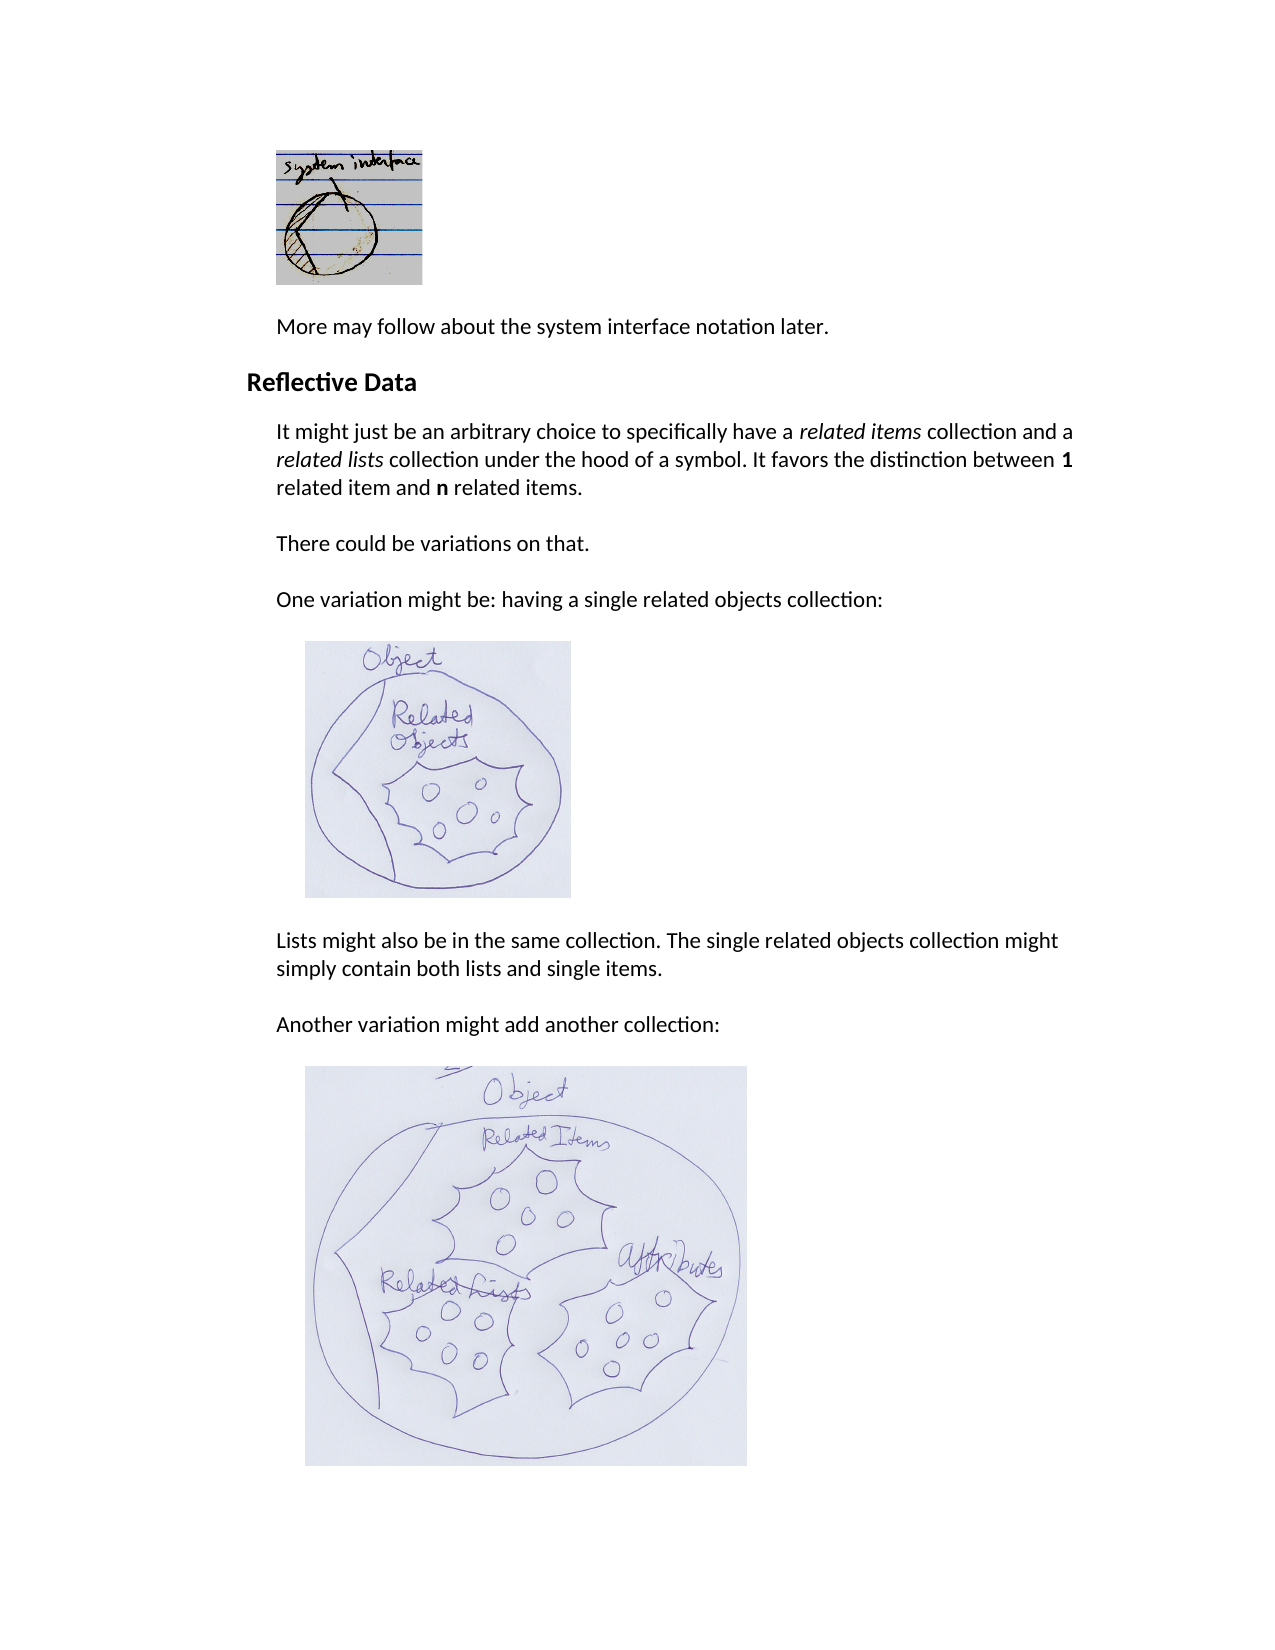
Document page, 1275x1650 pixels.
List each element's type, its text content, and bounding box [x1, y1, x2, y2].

text Lists might also be in the same collection. The single related objects collection might simply contain both lists and single items. [276, 926, 1087, 982]
text Another variation might add another collection: [276, 1010, 1087, 1038]
text There could be variations on that. [276, 529, 1087, 557]
text It might just be an arbitrary choice to specifically have a related items collection and a related lists collection under the hood of a symbol. It favors the distinction between 1 related item and n related items. [276, 417, 1087, 501]
picture [305, 641, 571, 898]
text More may follow about the system interface notation later. [276, 312, 1087, 340]
picture [276, 150, 423, 285]
text One variation might be: having a single related objects collection: [276, 585, 1087, 613]
subtitle Reflective Data [247, 365, 1087, 398]
picture [305, 1066, 747, 1466]
